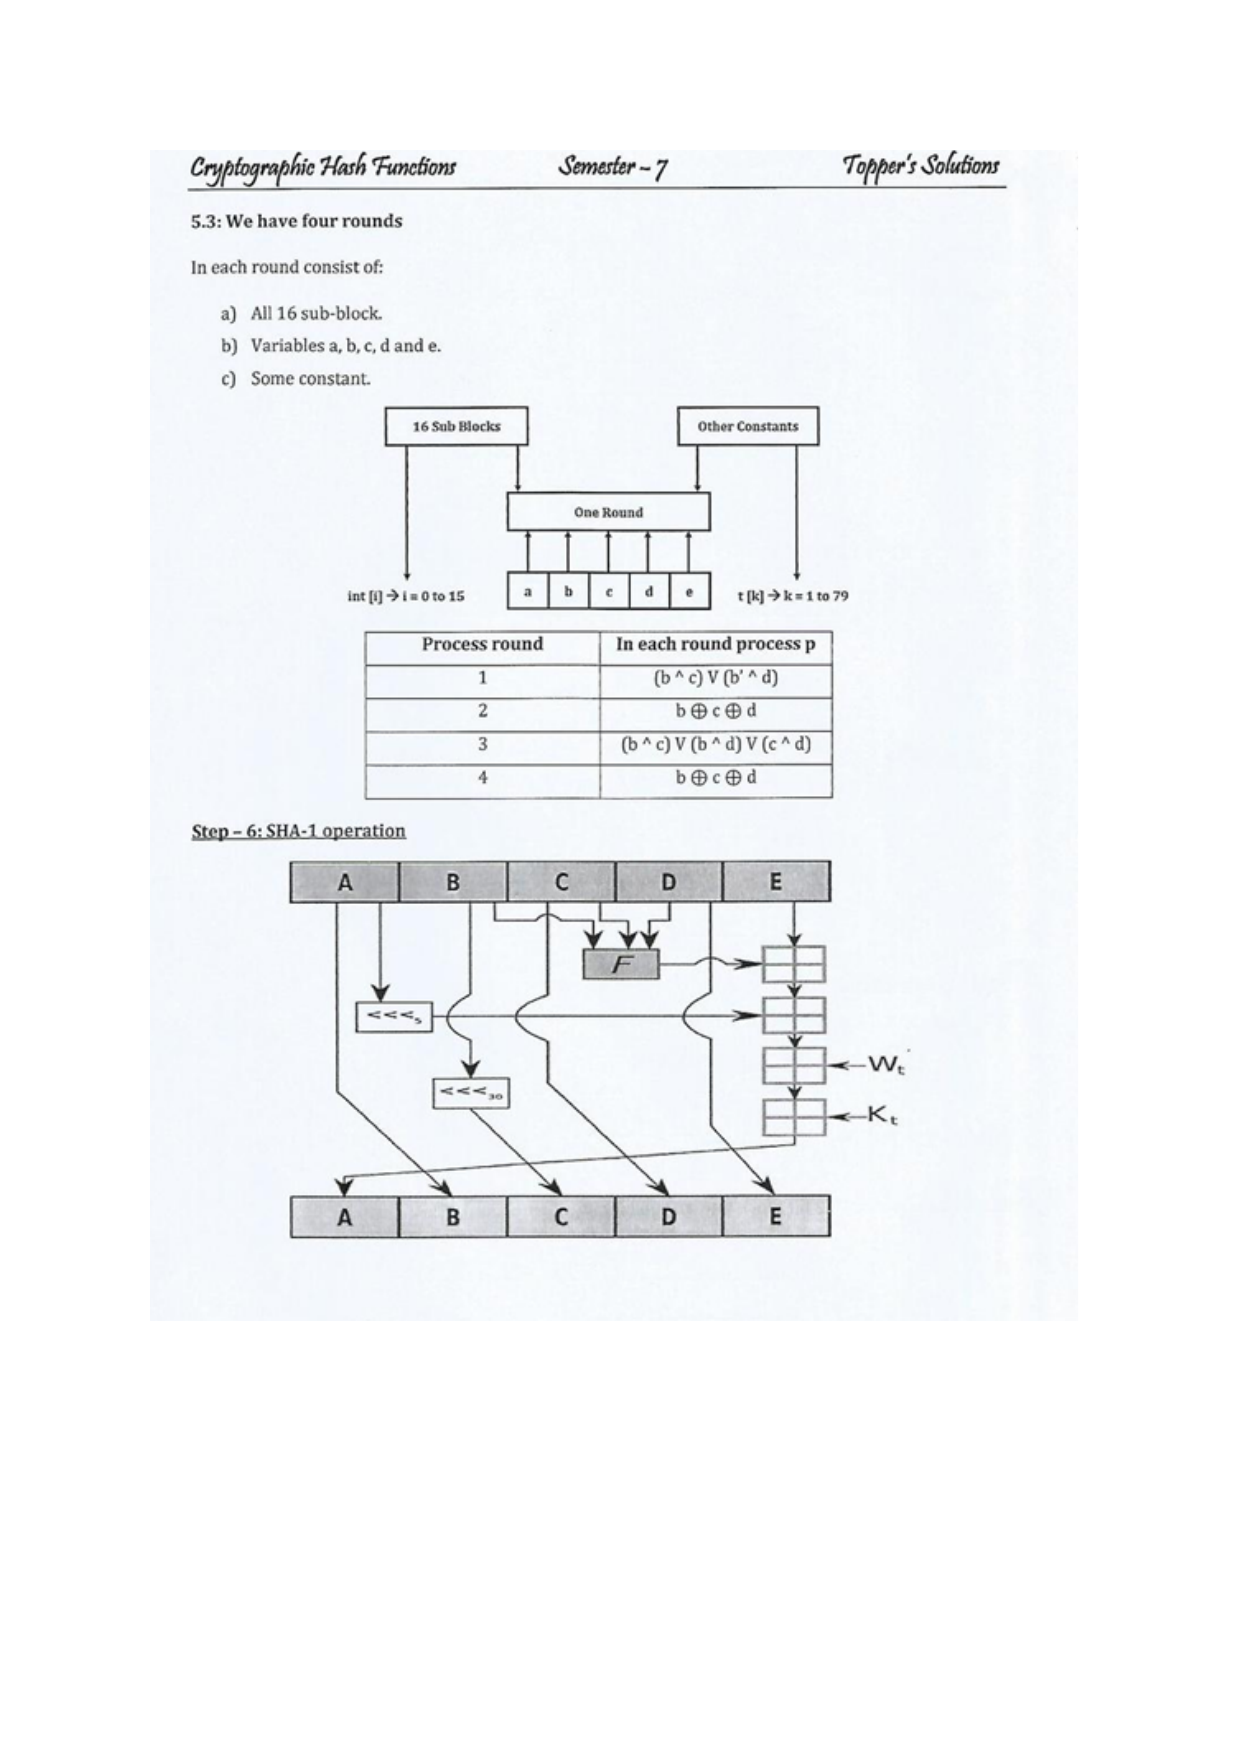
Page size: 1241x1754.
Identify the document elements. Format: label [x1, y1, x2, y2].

picture [150, 150, 1079, 1321]
